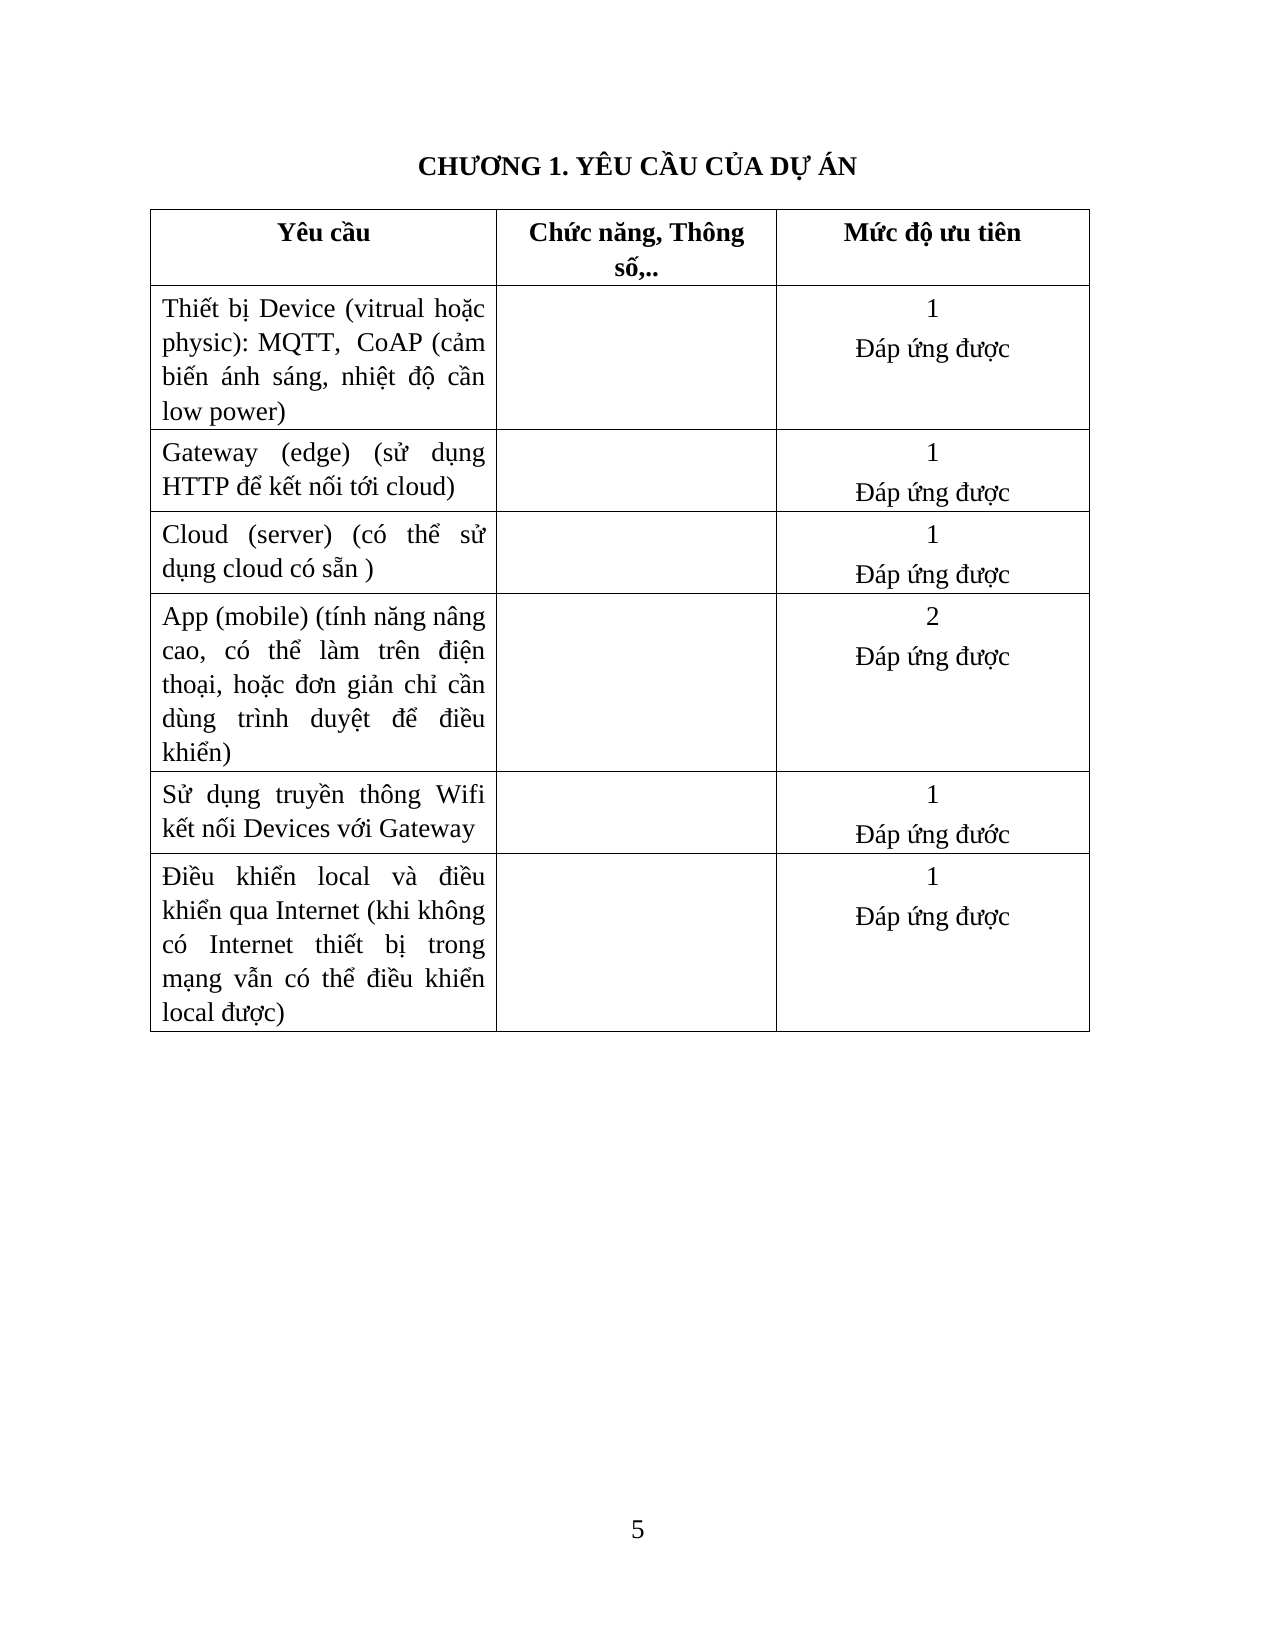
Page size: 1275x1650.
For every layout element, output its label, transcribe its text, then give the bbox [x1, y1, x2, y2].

table_cell [497, 854, 776, 1031]
table_cell Thiết bị Device (vitrual hoặc physic): MQTT, CoAP (cảm biến ánh sáng, nhiệt độ cần low power) [151, 286, 496, 429]
table_cell App (mobile) (tính năng nâng cao, có thể làm trên điện thoại, hoặc đơn giản chỉ cần dùng trình duyệt để điều khiển) [151, 594, 496, 771]
table_cell Điều khiển local và điều khiển qua Internet (khi không có Internet thiết bị trong mạng vẫn có thể điều khiển local được) [151, 854, 496, 1031]
table_cell [497, 430, 776, 511]
table_cell Sử dụng truyền thông Wifi kết nối Devices với Gateway [151, 772, 496, 852]
table_cell 1 Đáp ứng được [777, 854, 1089, 1031]
table_header Yêu cầu [151, 210, 496, 285]
table_cell 2 Đáp ứng được [777, 594, 1089, 771]
table_cell 1 Đáp ứng được [777, 286, 1089, 429]
table_cell 1 Đáp ứng được [777, 512, 1089, 592]
table_cell [497, 512, 776, 592]
table_header Mức độ ưu tiên [777, 210, 1089, 285]
table_cell Cloud (server) (có thể sử dụng cloud có sẵn ) [151, 512, 496, 592]
table_cell [497, 286, 776, 429]
table_cell 1 Đáp ứng đước [777, 772, 1089, 852]
table_cell [497, 594, 776, 771]
subtitle YÊU CẦU CỦA DỰ ÁN [150, 150, 1125, 181]
table_cell Gateway (edge) (sử dụng HTTP để kết nối tới cloud) [151, 430, 496, 511]
table_cell 1 Đáp ứng được [777, 430, 1089, 511]
table_header Chức năng, Thông số,.. [497, 210, 776, 285]
table_cell [497, 772, 776, 852]
